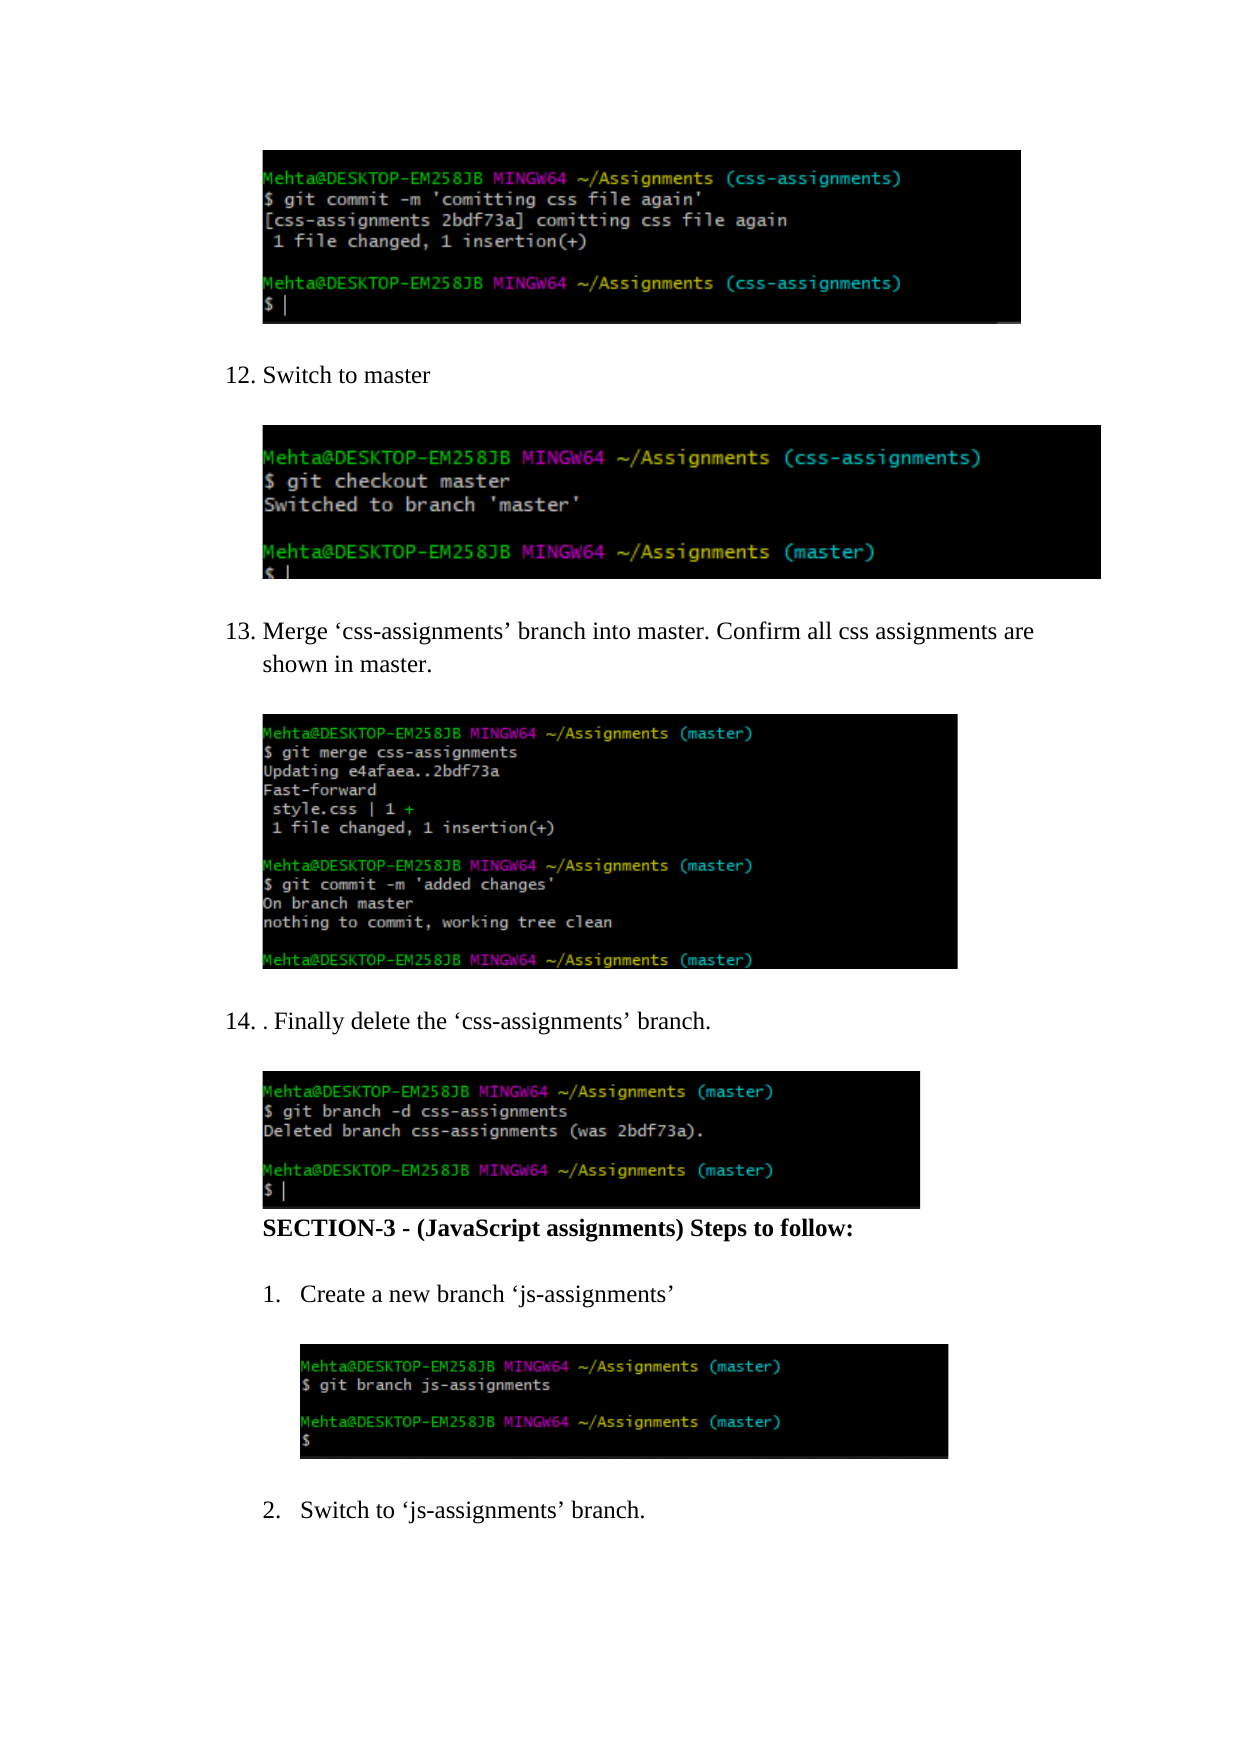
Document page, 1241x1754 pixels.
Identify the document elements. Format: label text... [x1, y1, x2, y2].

picture [262, 150, 1021, 324]
picture [262, 425, 1101, 579]
picture [262, 1071, 921, 1209]
list SECTION-3 - (JavaScript assignments) Steps to follow: [262, 1213, 1090, 1242]
list Create a new branch ‘js-assignments’ [262, 1279, 1090, 1308]
picture [300, 1344, 949, 1459]
list . Finally delete the ‘css-assignments’ branch. [225, 1006, 1090, 1035]
list Switch to ‘js-assignments’ branch. [262, 1495, 1090, 1524]
list Merge ‘css-assignments’ branch into master. Confirm all css assignments are shown in master. [225, 616, 1090, 678]
picture [262, 714, 958, 969]
list Switch to master [225, 361, 1090, 389]
